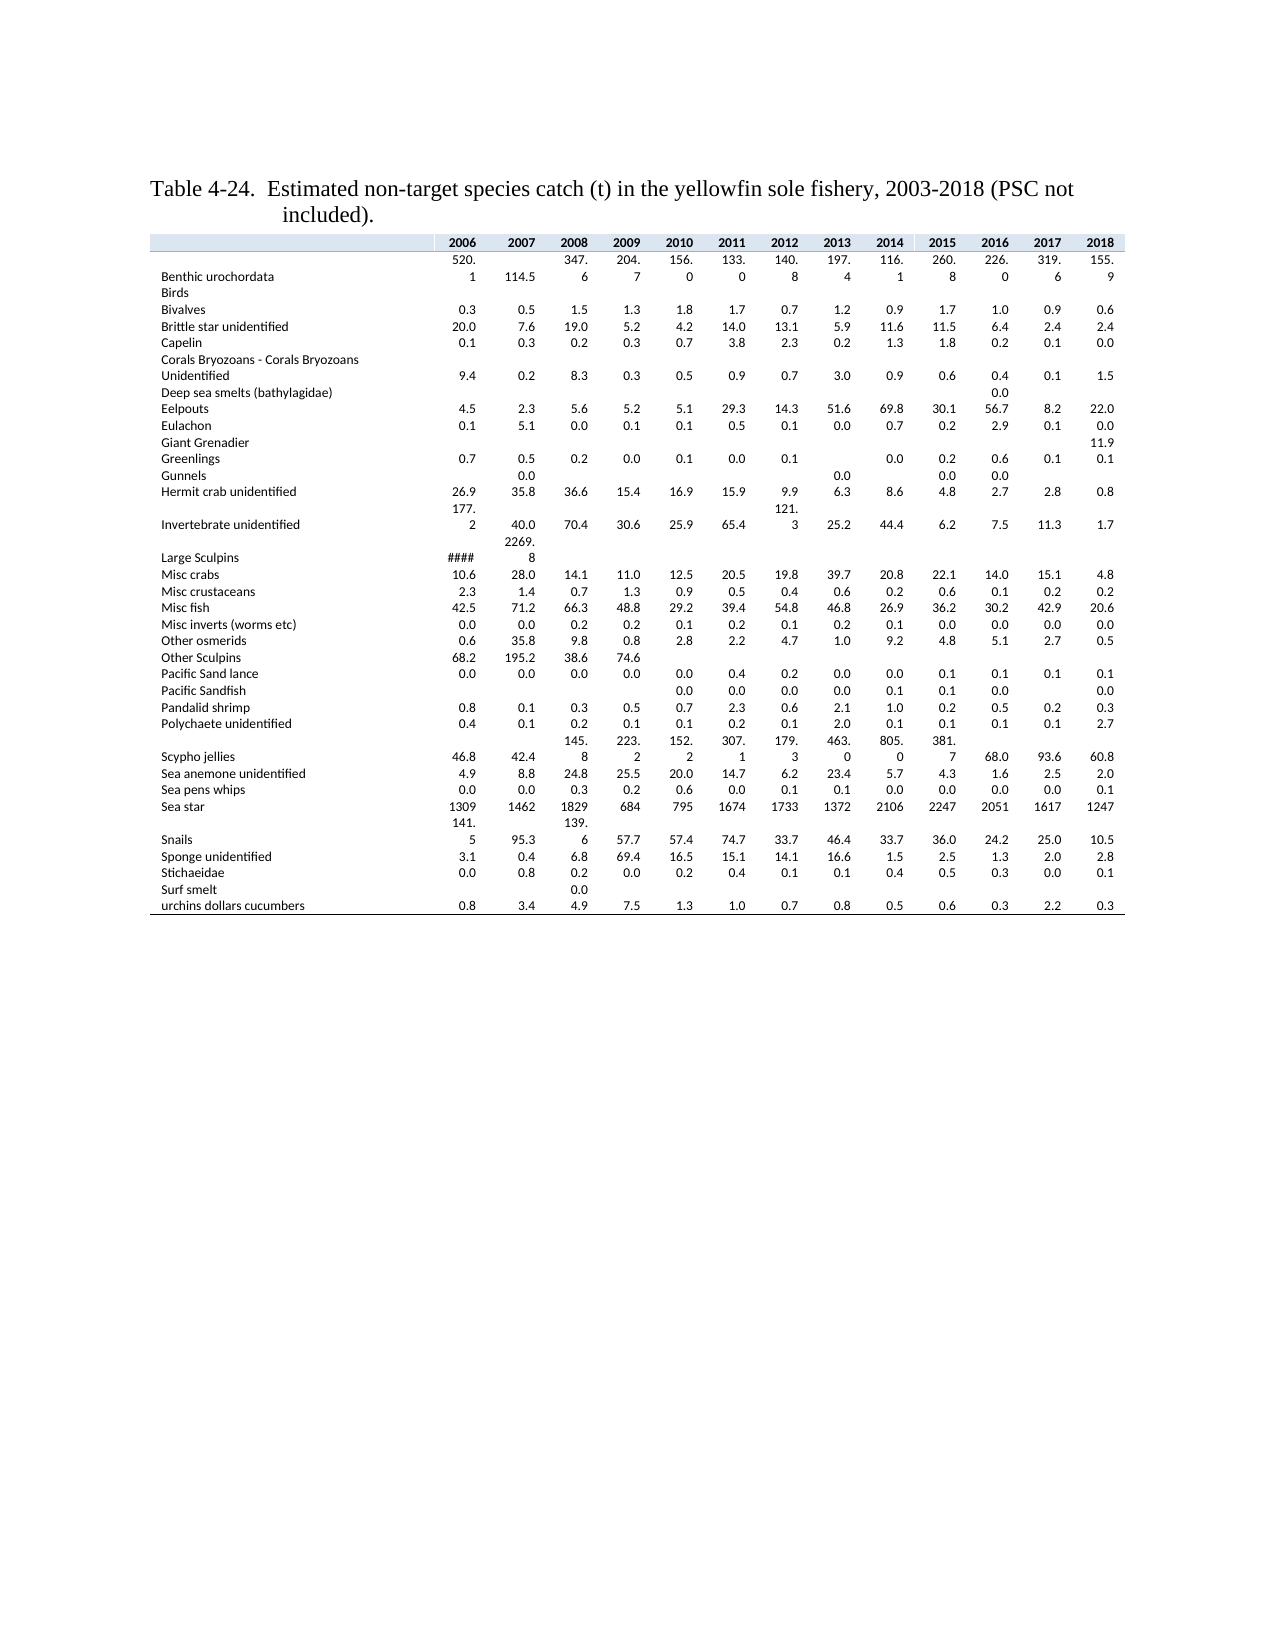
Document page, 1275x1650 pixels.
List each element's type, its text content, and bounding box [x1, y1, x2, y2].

subtitle Table 4-24. Estimated non-target species catch (t) in the yellowfin sole fishery, 2003-2018 (PSC not included). [150, 175, 1125, 228]
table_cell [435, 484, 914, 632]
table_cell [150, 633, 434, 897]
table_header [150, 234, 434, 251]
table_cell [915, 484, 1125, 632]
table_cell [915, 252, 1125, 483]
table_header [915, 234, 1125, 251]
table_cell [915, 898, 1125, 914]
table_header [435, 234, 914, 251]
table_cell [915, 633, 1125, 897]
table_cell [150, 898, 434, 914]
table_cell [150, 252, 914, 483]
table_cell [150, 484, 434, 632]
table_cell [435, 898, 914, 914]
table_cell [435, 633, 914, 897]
